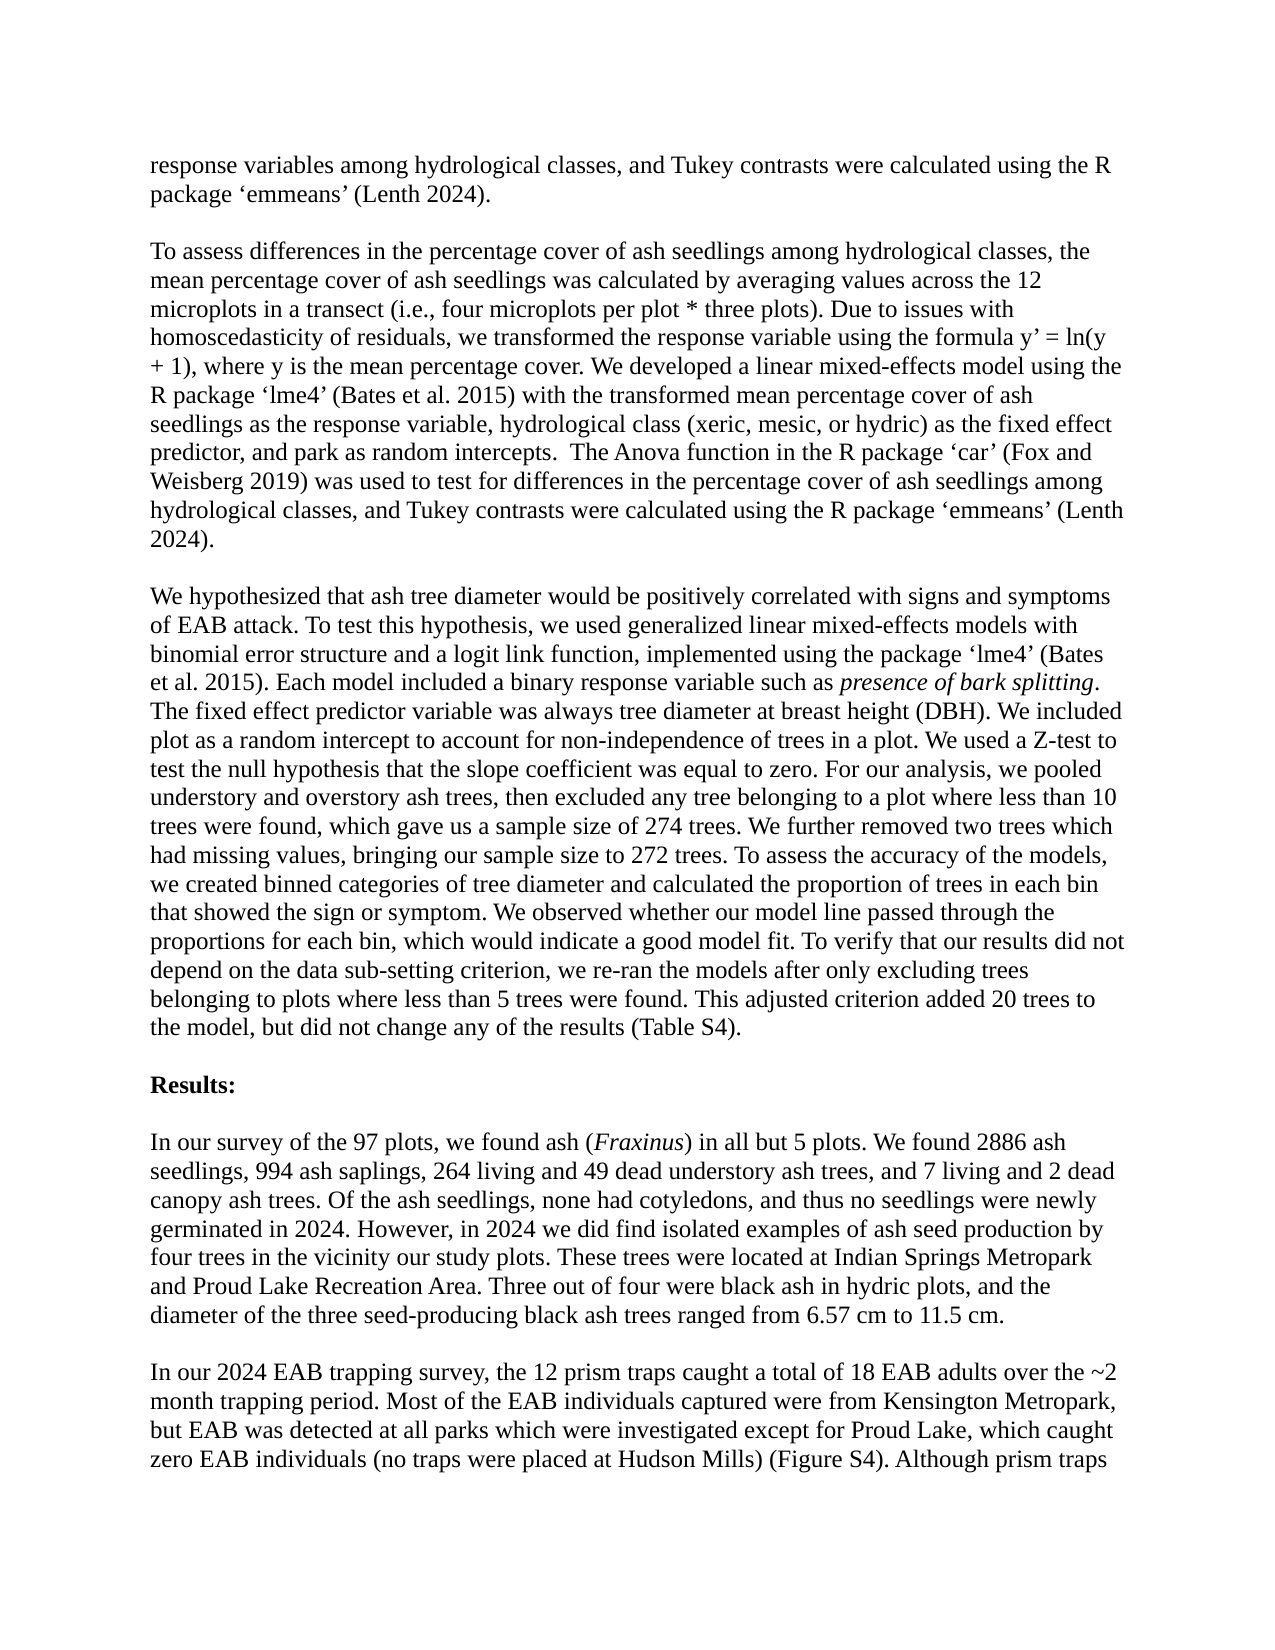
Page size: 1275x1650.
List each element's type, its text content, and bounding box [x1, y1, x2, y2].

text In our survey of the 97 plots, we found ash (Fraxinus) in all but 5 plots. We found 2886 ash seedlings, 994 ash saplings, 264 living and 49 dead understory ash trees, and 7 living and 2 dead canopy ash trees. Of the ash seedlings, none had cotyledons, and thus no seedlings were newly germinated in 2024. However, in 2024 we did find isolated examples of ash seed production by four trees in the vicinity our study plots. These trees were located at Indian Springs Metropark and Proud Lake Recreation Area. Three out of four were black ash in hydric plots, and the diameter of the three seed-producing black ash trees ranged from 6.57 cm to 11.5 cm. [150, 1127, 1125, 1329]
text To assess differences in the percentage cover of ash seedlings among hydrological classes, the mean percentage cover of ash seedlings was calculated by averaging values across the 12 microplots in a transect (i.e., four microplots per plot * three plots). Due to issues with homoscedasticity of residuals, we transformed the response variable using the formula y’ = ln(y + 1), where y is the mean percentage cover. We developed a linear mixed-effects model using the R package ‘lme4’ (Bates et al. 2015) with the transformed mean percentage cover of ash seedlings as the response variable, hydrological class (xeric, mesic, or hydric) as the fixed effect predictor, and park as random intercepts. The Anova function in the R package ‘car’ (Fox and Weisberg 2019) was used to test for differences in the percentage cover of ash seedlings among hydrological classes, and Tukey contrasts were calculated using the R package ‘emmeans’ (Lenth 2024). [150, 236, 1125, 552]
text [150, 1357, 1125, 1472]
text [150, 150, 1125, 207]
text Results: [150, 1070, 1125, 1099]
text We hypothesized that ash tree diameter would be positively correlated with signs and symptoms of EAB attack. To test this hypothesis, we used generalized linear mixed-effects models with binomial error structure and a logit link function, implemented using the package ‘lme4’ (Bates et al. 2015). Each model included a binary response variable such as presence of bark splitting. The fixed effect predictor variable was always tree diameter at breast height (DBH). We included plot as a random intercept to account for non-independence of trees in a plot. We used a Z-test to test the null hypothesis that the slope coefficient was equal to zero. For our analysis, we pooled understory and overstory ash trees, then excluded any tree belonging to a plot where less than 10 trees were found, which gave us a sample size of 274 trees. We further removed two trees which had missing values, bringing our sample size to 272 trees. To assess the accuracy of the models, we created binned categories of tree diameter and calculated the proportion of trees in each bin that showed the sign or symptom. We observed whether our model line passed through the proportions for each bin, which would indicate a good model fit. To verify that our results did not depend on the data sub-setting criterion, we re-ran the models after only excluding trees belonging to plots where less than 5 trees were found. This adjusted criterion added 20 trees to the model, but did not change any of the results (Table S4). [150, 581, 1125, 1041]
